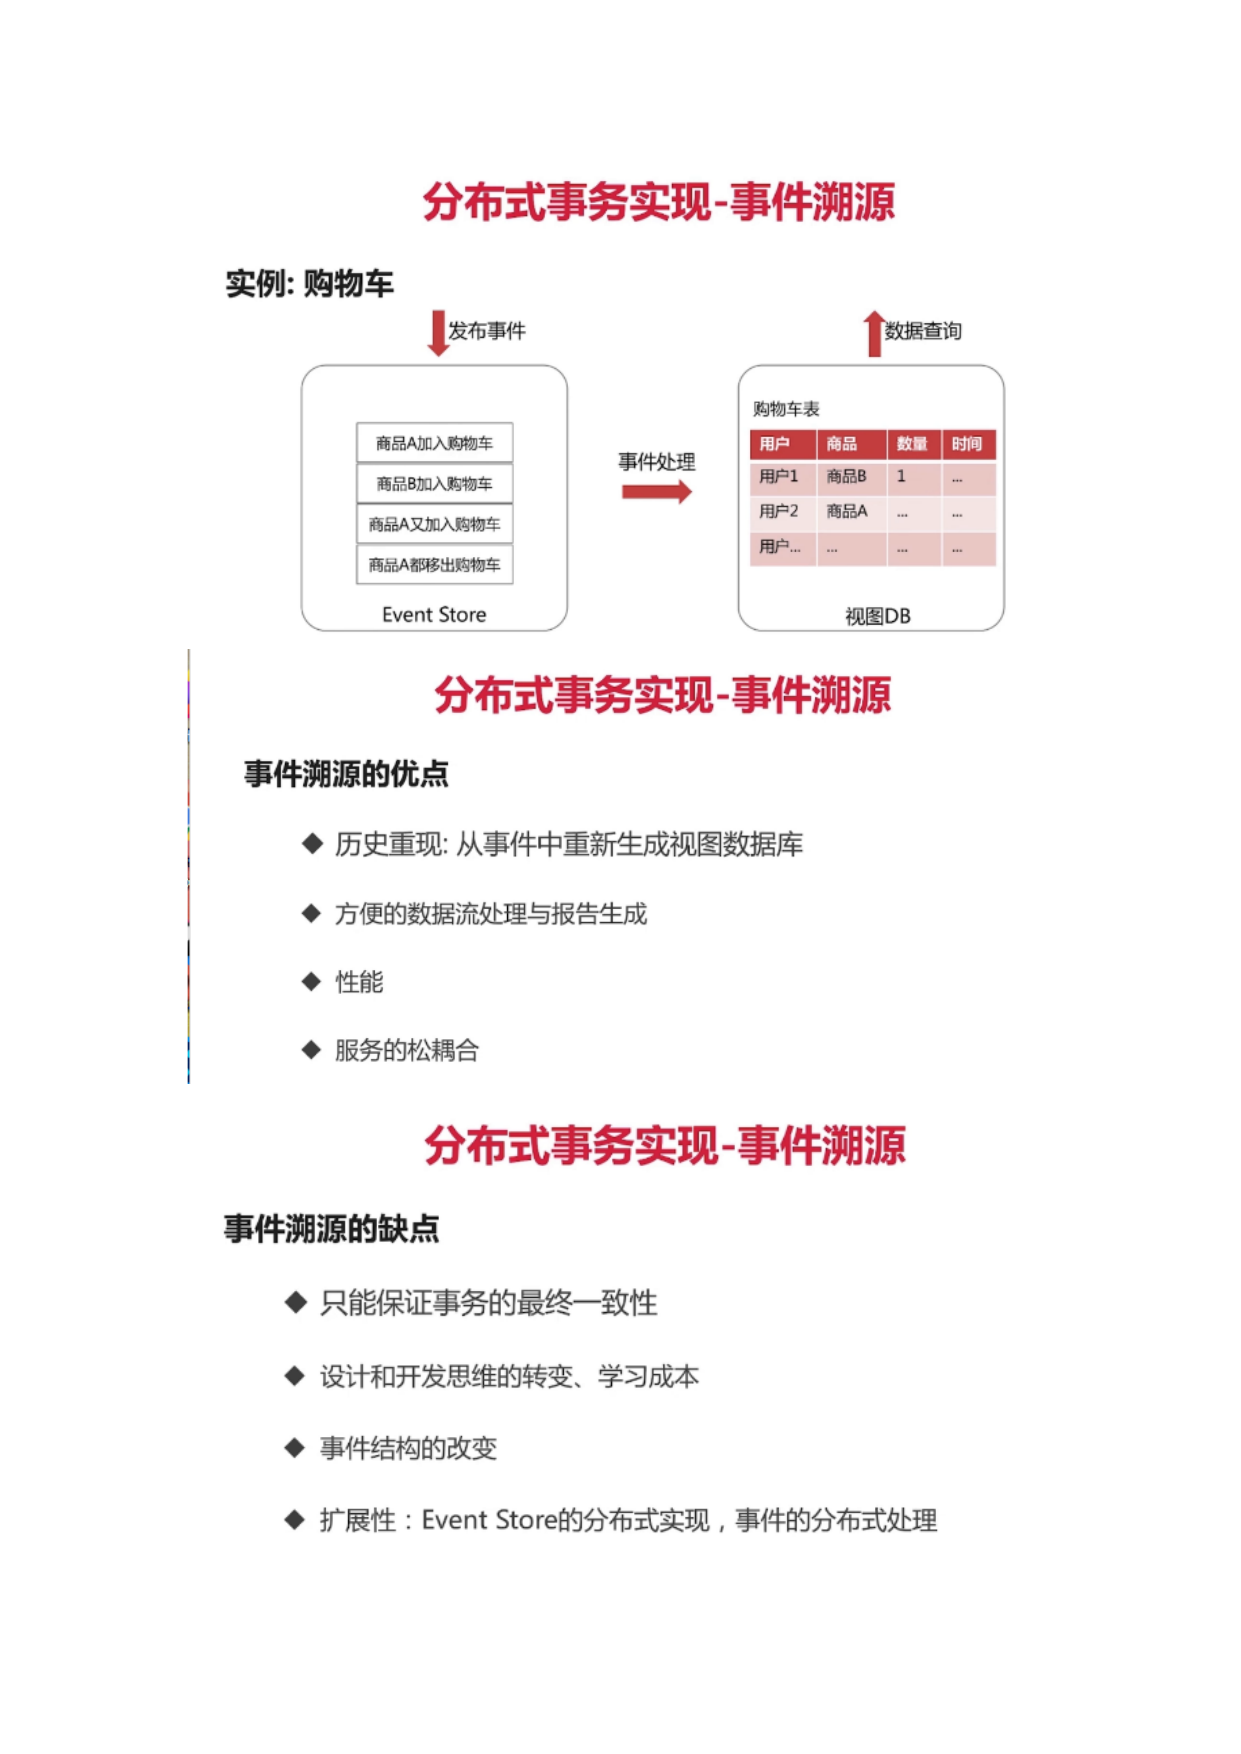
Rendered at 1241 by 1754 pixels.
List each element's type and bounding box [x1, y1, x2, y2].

picture [187, 162, 1053, 648]
picture [187, 649, 1053, 1084]
picture [187, 1104, 1053, 1549]
